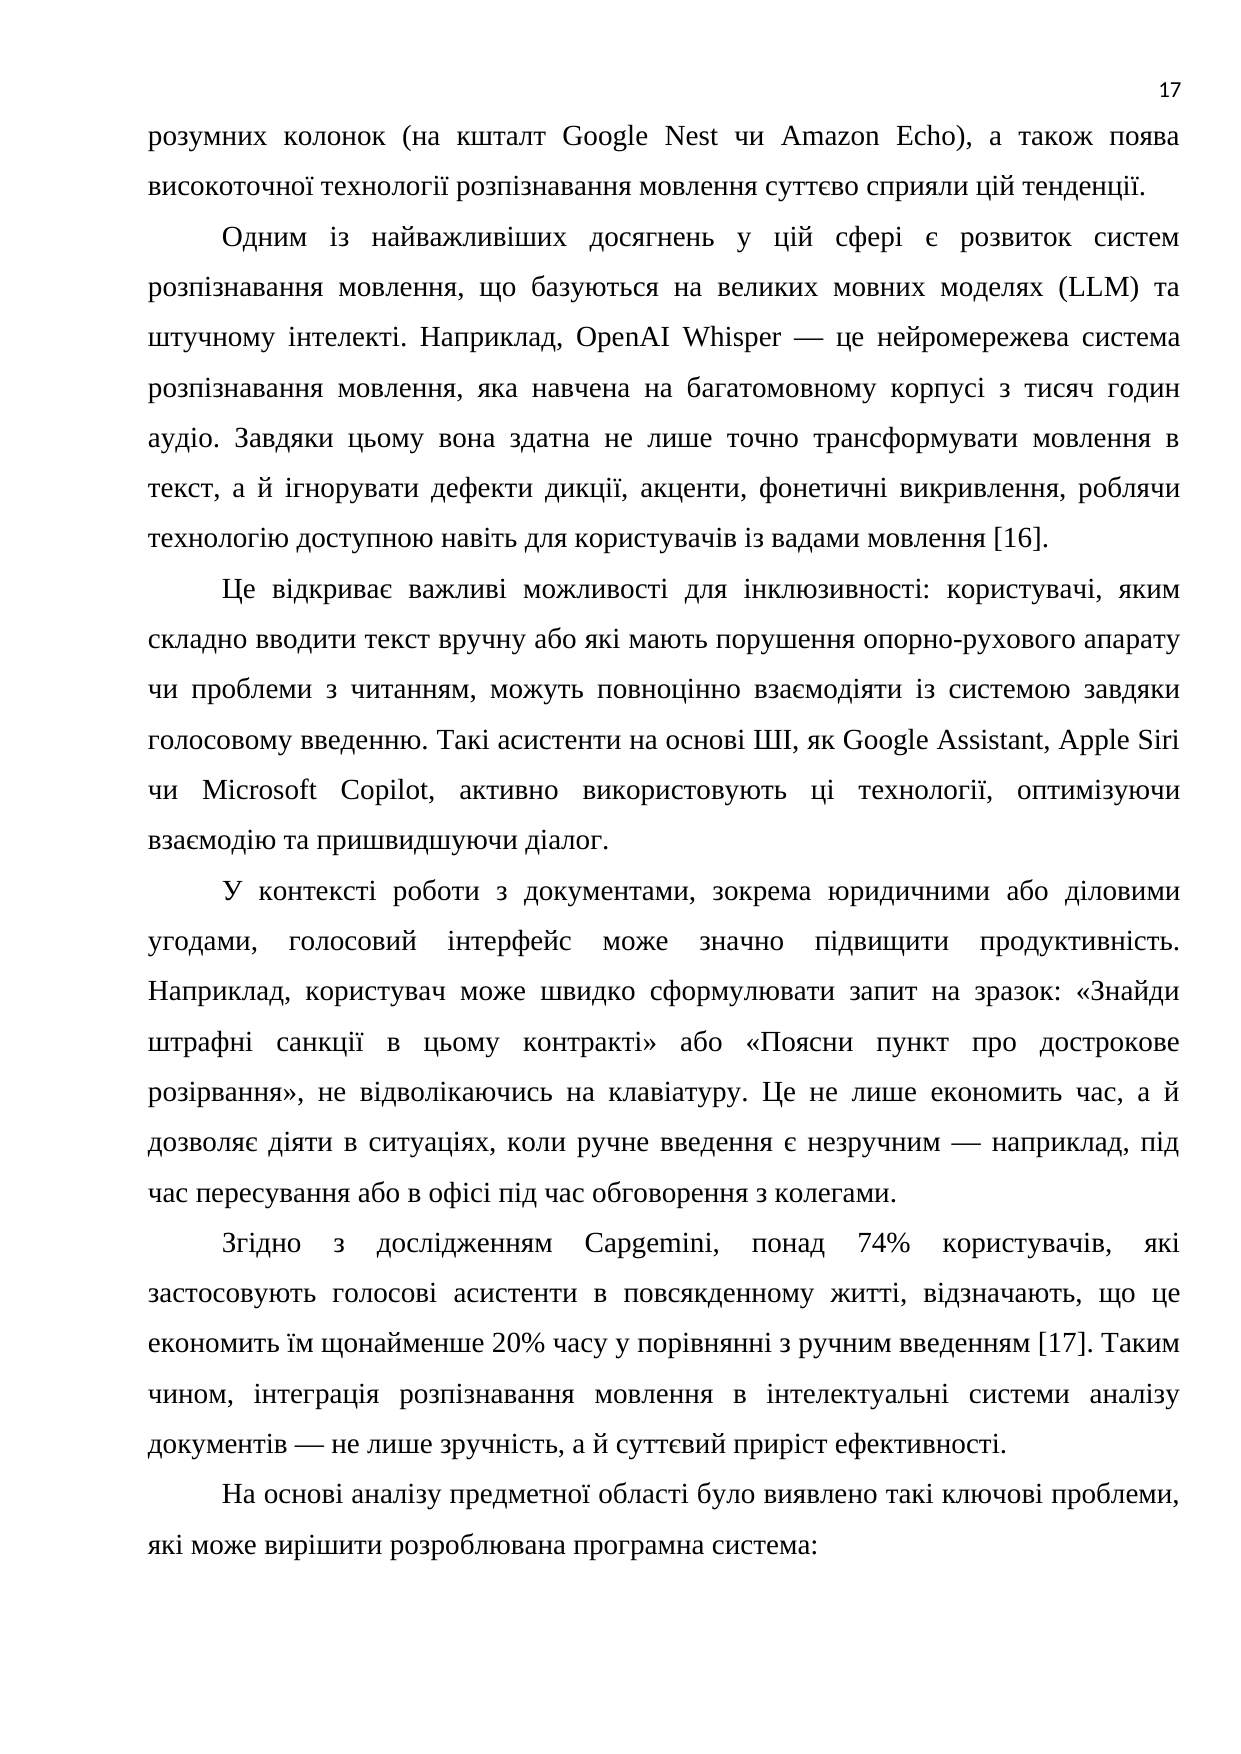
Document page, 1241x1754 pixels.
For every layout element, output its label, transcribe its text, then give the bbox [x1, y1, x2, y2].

text На основі аналізу предметної області було виявлено такі ключові проблеми, які може вирішити розроблювана програмна система: [148, 1477, 1181, 1560]
text Це відкриває важливі можливості для інклюзивності: користувачі, яким складно вводити текст вручну або які мають порушення опорно-рухового апарату чи проблеми з читанням, можуть повноцінно взаємодіяти із системою завдяки голосовому введенню. Такі асистенти на основі ШІ, як Google Assistant, Apple Siri чи Microsoft Copilot, активно використовують ці технології, оптимізуючи взаємодію та пришвидшуючи діалог. [148, 571, 1181, 856]
text У контексті роботи з документами, зокрема юридичними або діловими угодами, голосовий інтерфейс може значно підвищити продуктивність. Наприклад, користувач може швидко сформулювати запит на зразок: «Знайди штрафні санкції в цьому контракті» або «Поясни пункт про дострокове розірвання», не відволікаючись на клавіатуру. Це не лише економить час, а й дозволяє діяти в ситуаціях, коли ручне введення є незручним — наприклад, під час пересування або в офісі під час обговорення з колегами. [148, 873, 1181, 1208]
text Згідно з дослідженням Capgemini, понад 74% користувачів, які застосовують голосові асистенти в повсякденному житті, відзначають, що це економить їм щонайменше 20% часу у порівнянні з ручним введенням [17]. Таким чином, інтеграція розпізнавання мовлення в інтелектуальні системи аналізу документів — не лише зручність, а й суттєвий приріст ефективності. [148, 1225, 1181, 1460]
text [148, 118, 1181, 202]
text Одним із найважливіших досягнень у цій сфері є розвиток систем розпізнавання мовлення, що базуються на великих мовних моделях (LLM) та штучному інтелекті. Наприклад, OpenAI Whisper — це нейромережева система розпізнавання мовлення, яка навчена на багатомовному корпусі з тисяч годин аудіо. Завдяки цьому вона здатна не лише точно трансформувати мовлення в текст, а й ігнорувати дефекти дикції, акценти, фонетичні викривлення, роблячи технологію доступною навіть для користувачів із вадами мовлення [16]. [148, 219, 1181, 554]
